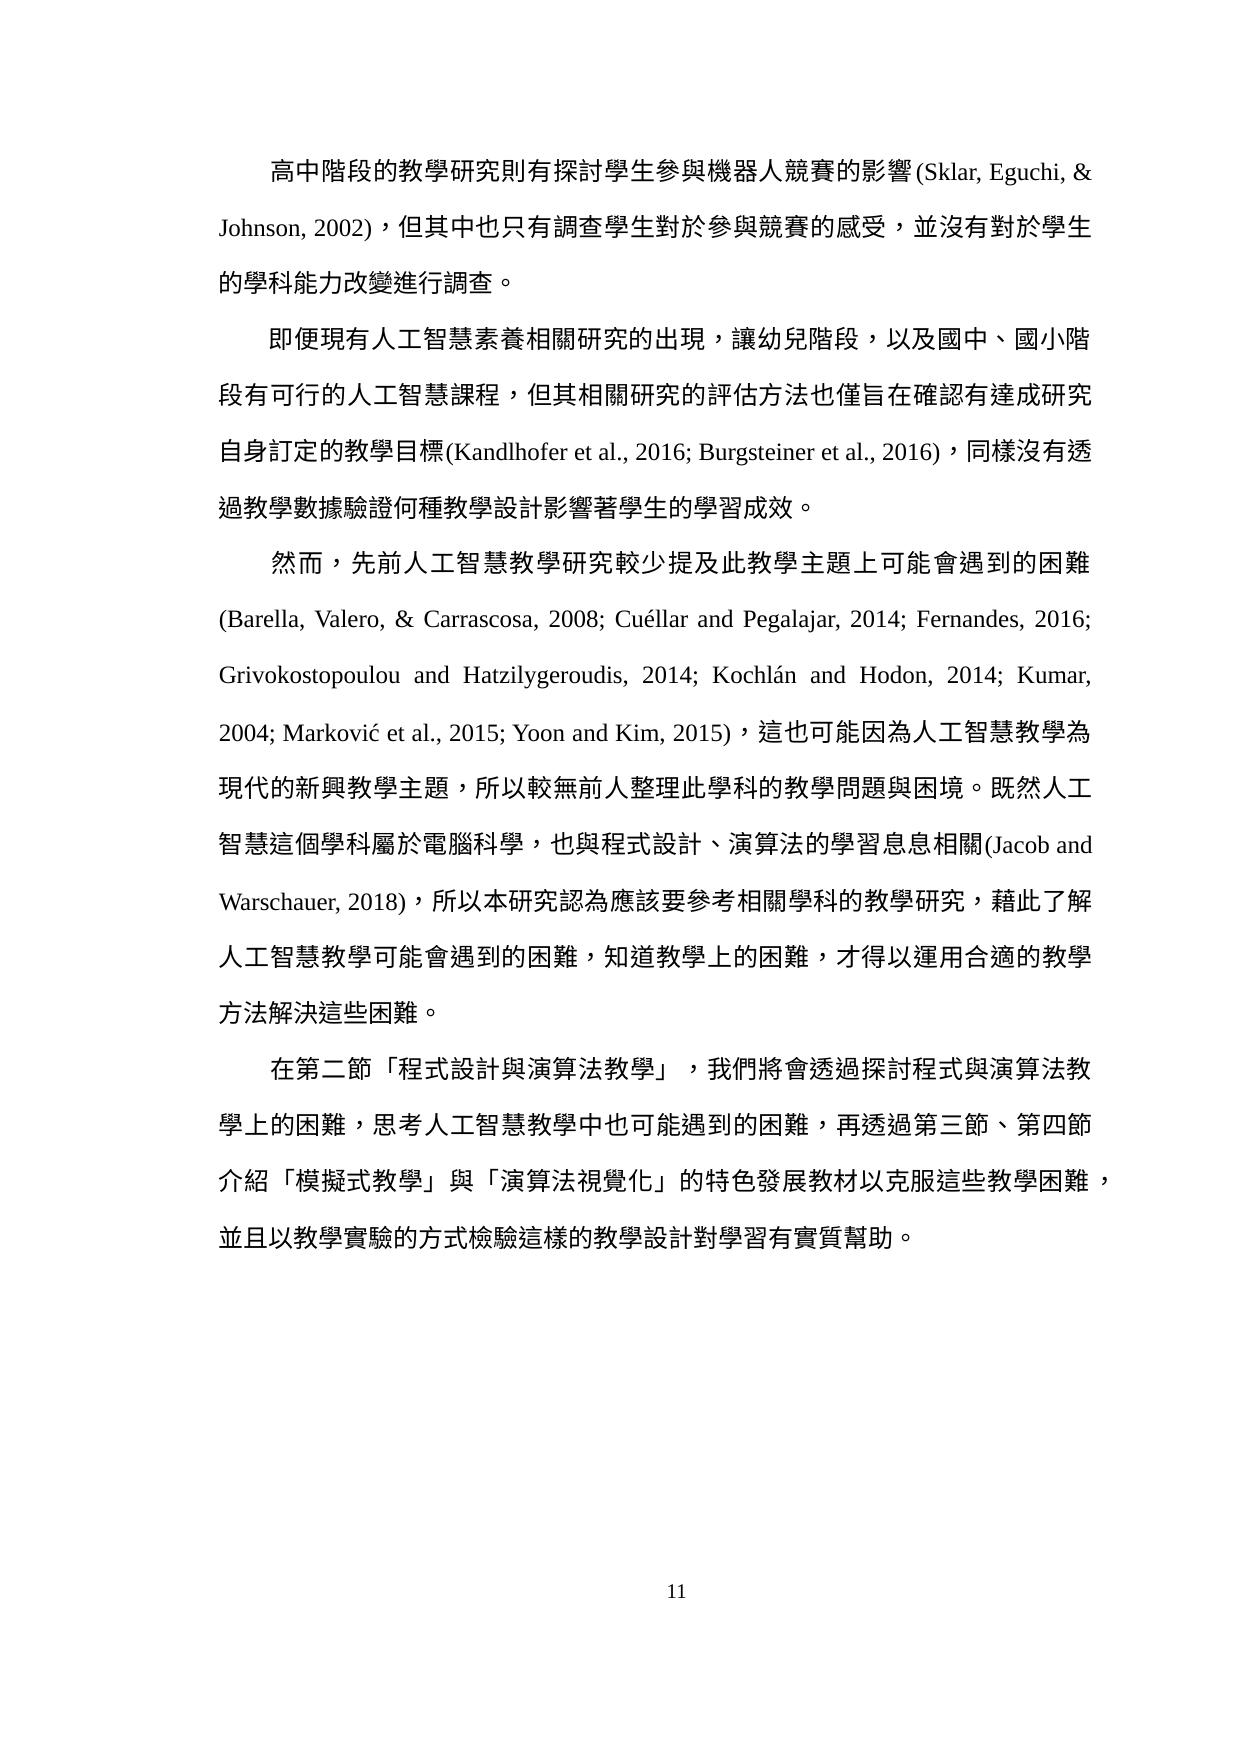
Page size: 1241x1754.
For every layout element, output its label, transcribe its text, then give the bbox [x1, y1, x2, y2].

text 然而，先前人工智慧教學研究較少提及此教學主題上可能會遇到的困難(Barella, Valero, & Carrascosa, 2008; Cuéllar and Pegalajar, 2014; Fernandes, 2016; Grivokostopoulou and Hatzilygeroudis, 2014; Kochlán and Hodon, 2014; Kumar, 2004; Marković et al., 2015; Yoon and Kim, 2015)，這也可能因為人工智慧教學為現代的新興教學主題，所以較無前人整理此學科的教學問題與困境。既然人工智慧這個學科屬於電腦科學，也與程式設計、演算法的學習息息相關(Jacob and Warschauer, 2018)，所以本研究認為應該要參考相關學科的教學研究，藉此了解人工智慧教學可能會遇到的困難，知道教學上的困難，才得以運用合適的教學方法解決這些困難。 [218, 543, 1092, 1031]
text 即便現有人工智慧素養相關研究的出現，讓幼兒階段，以及國中、國小階段有可行的人工智慧課程，但其相關研究的評估方法也僅旨在確認有達成研究自身訂定的教學目標(Kandlhofer et al., 2016; Burgsteiner et al., 2016)，同樣沒有透過教學數據驗證何種教學設計影響著學生的學習成效。 [218, 319, 1092, 525]
text 在第二節「程式設計與演算法教學」，我們將會透過探討程式與演算法教學上的困難，思考人工智慧教學中也可能遇到的困難，再透過第三節、第四節介紹「模擬式教學」與「演算法視覺化」的特色發展教材以克服這些教學困難，並且以教學實驗的方式檢驗這樣的教學設計對學習有實質幫助。 [218, 1049, 1092, 1255]
text 高中階段的教學研究則有探討學生參與機器人競賽的影響(Sklar, Eguchi, & Johnson, 2002)，但其中也只有調查學生對於參與競賽的感受，並沒有對於學生的學科能力改變進行調查。 [218, 151, 1092, 301]
